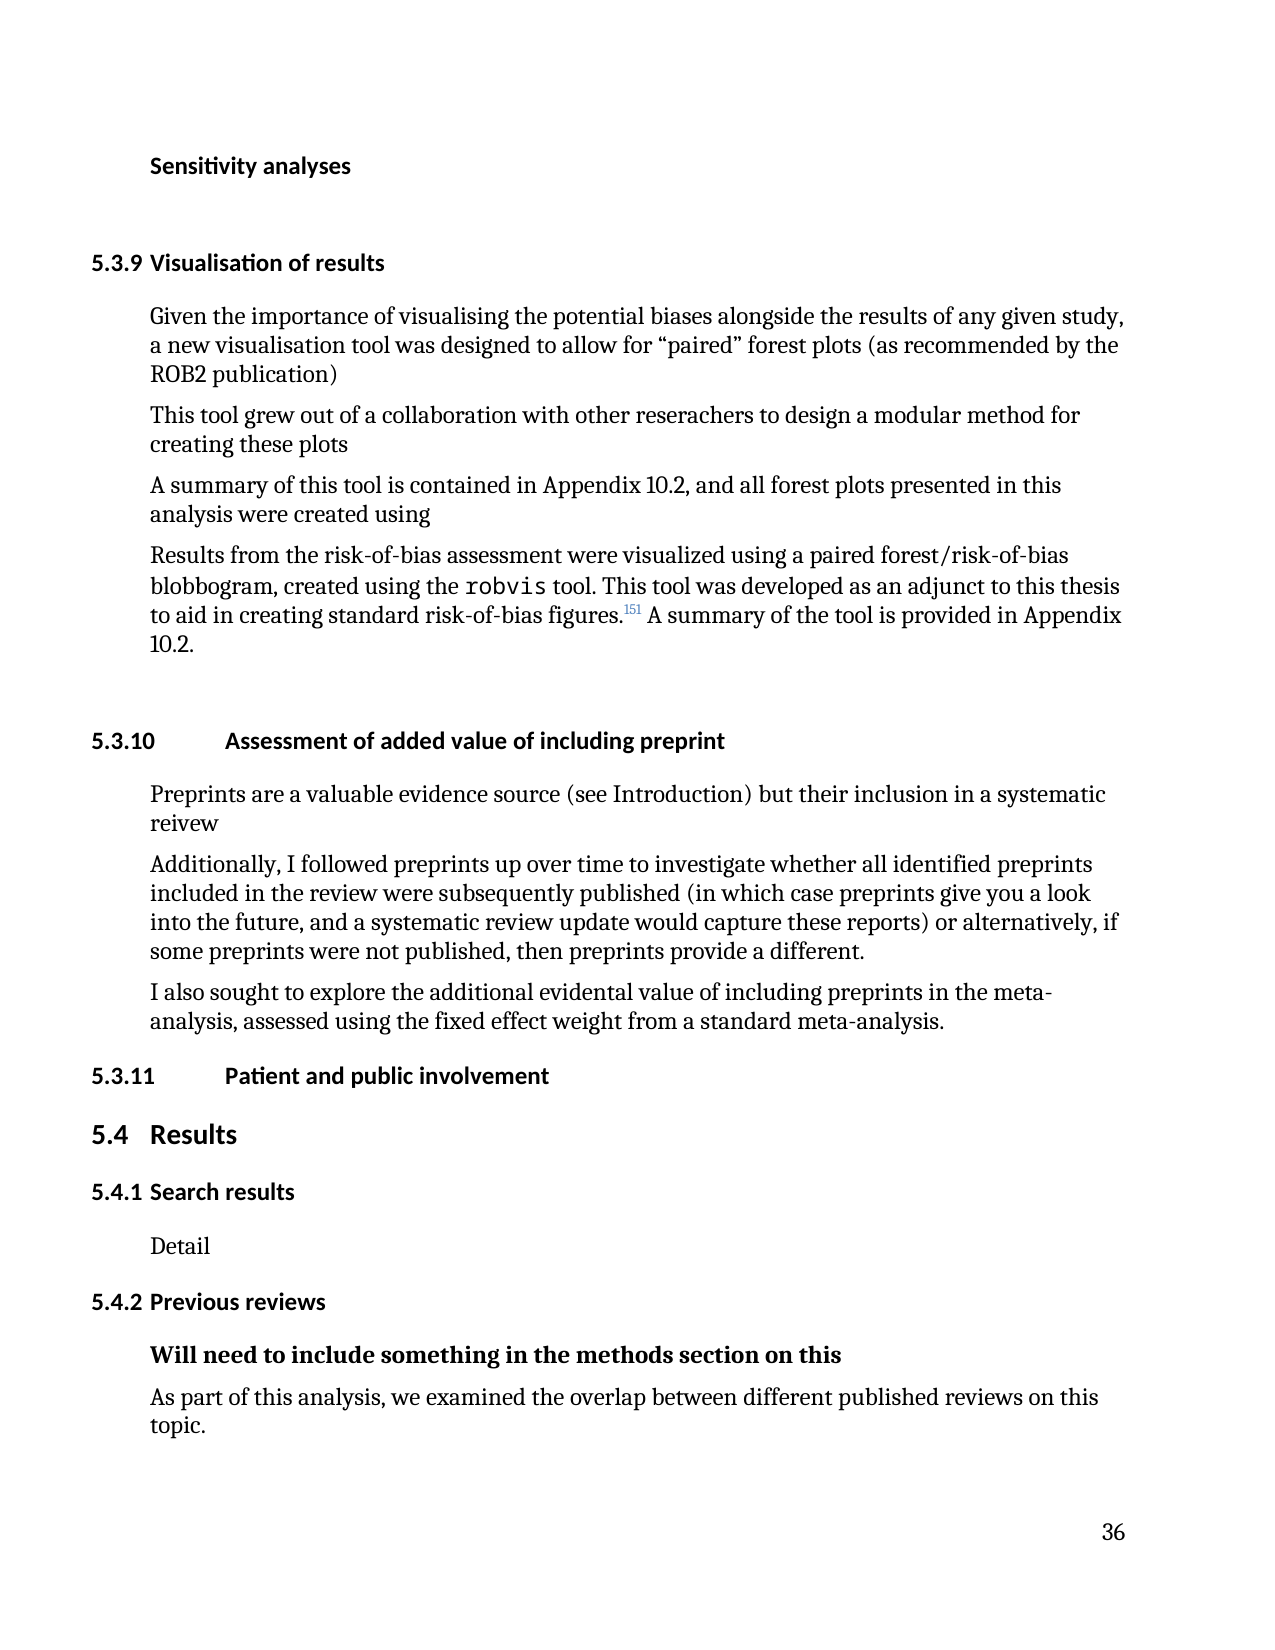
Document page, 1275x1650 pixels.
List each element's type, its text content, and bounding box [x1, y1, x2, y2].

subtitle Patient and public involvement [91, 1060, 1125, 1091]
text Given the importance of visualising the potential biases alongside the results of any given study, a new visualisation tool was designed to allow for “paired” forest plots (as recommended by the ROB2 publication) [150, 302, 1125, 388]
text I also sought to explore the additional evidental value of including preprints in the meta-analysis, assessed using the fixed effect weight from a standard meta-analysis. [150, 978, 1125, 1035]
text Additionally, I followed preprints up over time to investigate whether all identified preprints included in the review were subsequently published (in which case preprints give you a look into the future, and a systematic review update would capture these reports) or alternatively, if some preprints were not published, then preprints provide a different. [150, 850, 1125, 965]
subtitle Assessment of added value of including preprint [91, 725, 1125, 755]
text Will need to include something in the methods section on this [150, 1341, 1125, 1370]
subtitle Results [91, 1116, 1125, 1151]
text This tool grew out of a collaboration with other reserachers to design a modular method for creating these plots [150, 401, 1125, 458]
text Results from the risk-of-bias assessment were visualized using a paired forest/risk-of-bias blobbogram, created using the robvis tool. This tool was developed as an adjunct to this thesis to aid in creating standard risk-of-bias figures.151 A summary of the tool is provided in Appendix 10.2. [150, 541, 1125, 658]
text As part of this analysis, we examined the overlap between different published reviews on this topic. [150, 1382, 1125, 1440]
subtitle Sensitivity analyses [150, 150, 1125, 181]
subtitle Visualisation of results [91, 247, 1125, 277]
subtitle Search results [91, 1176, 1125, 1207]
text Detail [150, 1232, 1125, 1261]
subtitle Previous reviews [91, 1286, 1125, 1316]
text Preprints are a valuable evidence source (see Introduction) but their inclusion in a systematic reivew [150, 780, 1125, 838]
text A summary of this tool is contained in Appendix 10.2, and all forest plots presented in this analysis were created using [150, 471, 1125, 528]
